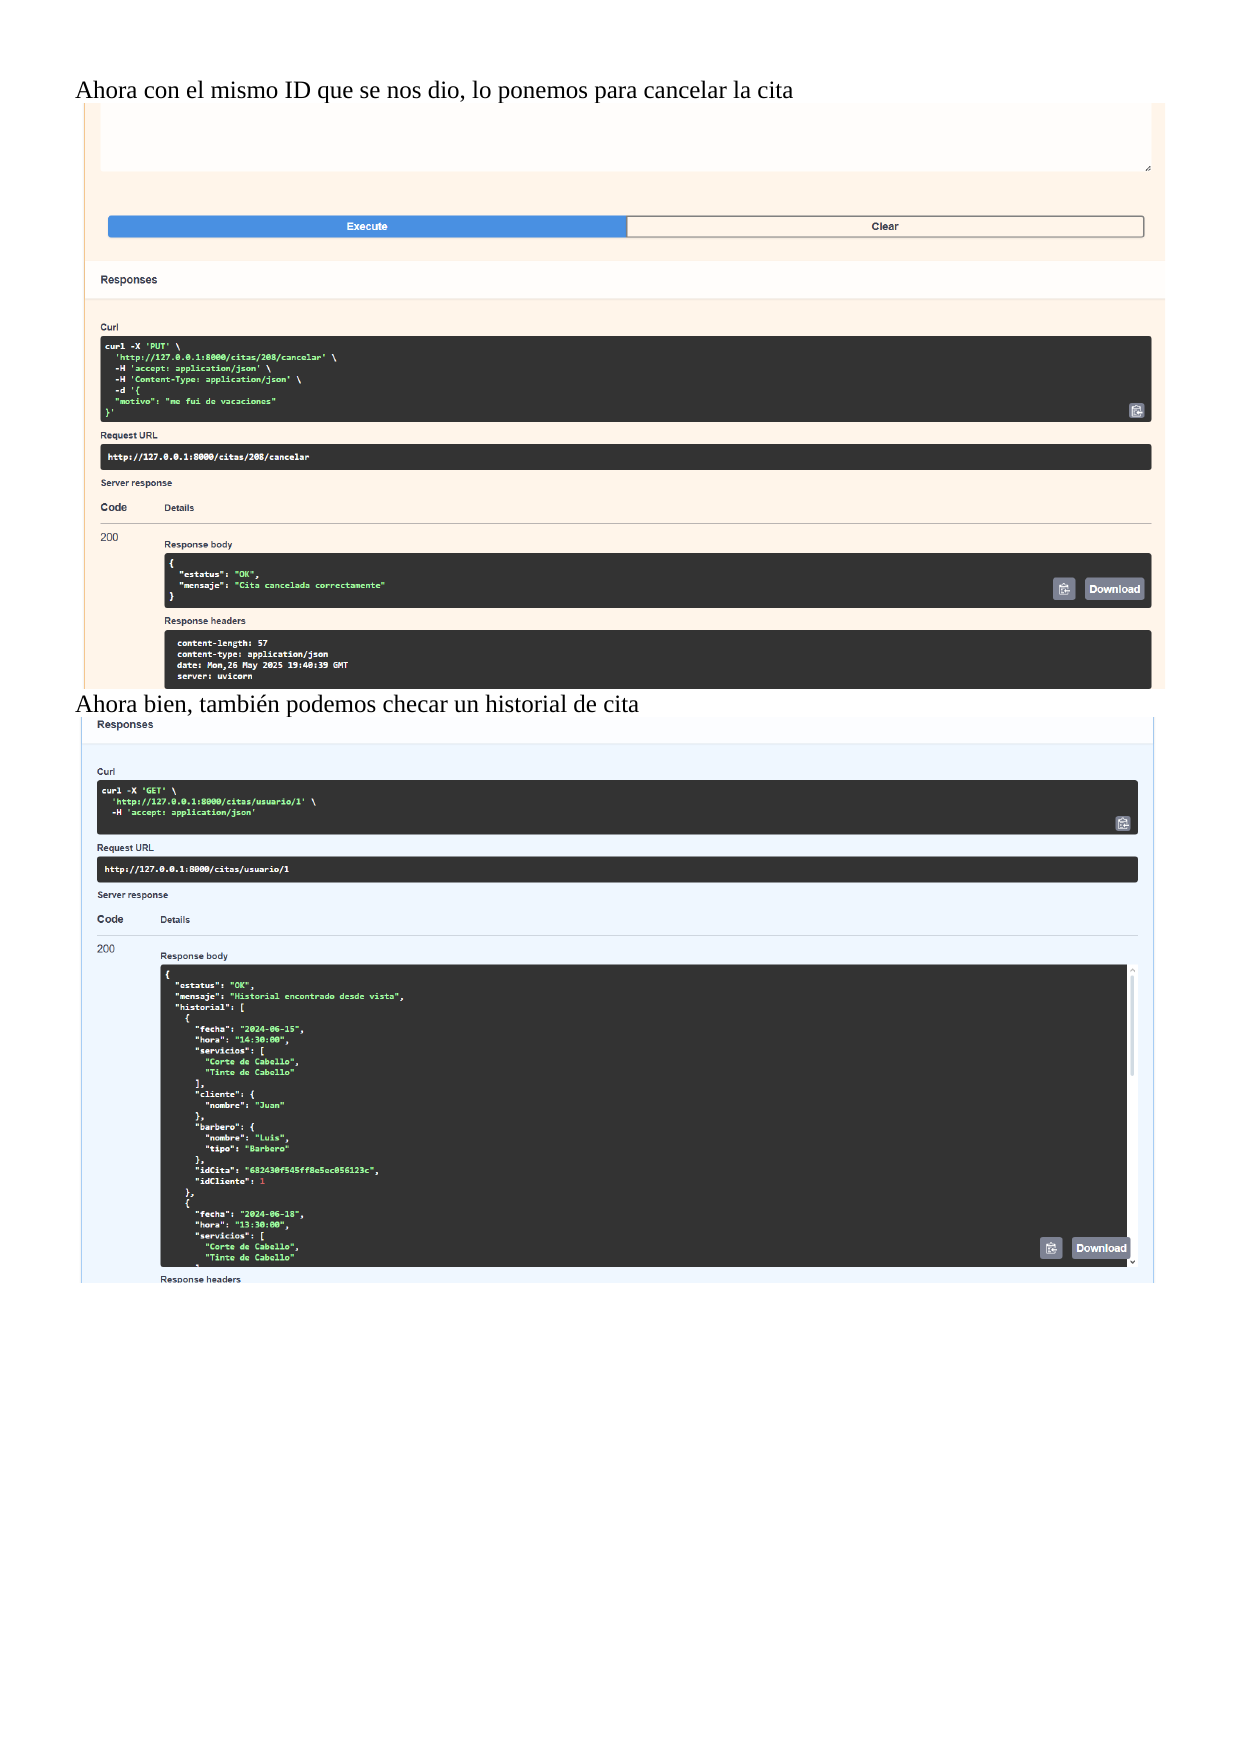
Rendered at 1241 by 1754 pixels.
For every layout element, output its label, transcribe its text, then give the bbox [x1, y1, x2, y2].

text Ahora con el mismo ID que se nos dio, lo ponemos para cancelar la cita [75, 75, 1165, 103]
picture [75, 717, 1166, 1283]
text Ahora bien, también podemos checar un historial de cita [75, 689, 1165, 717]
picture [75, 103, 1166, 689]
